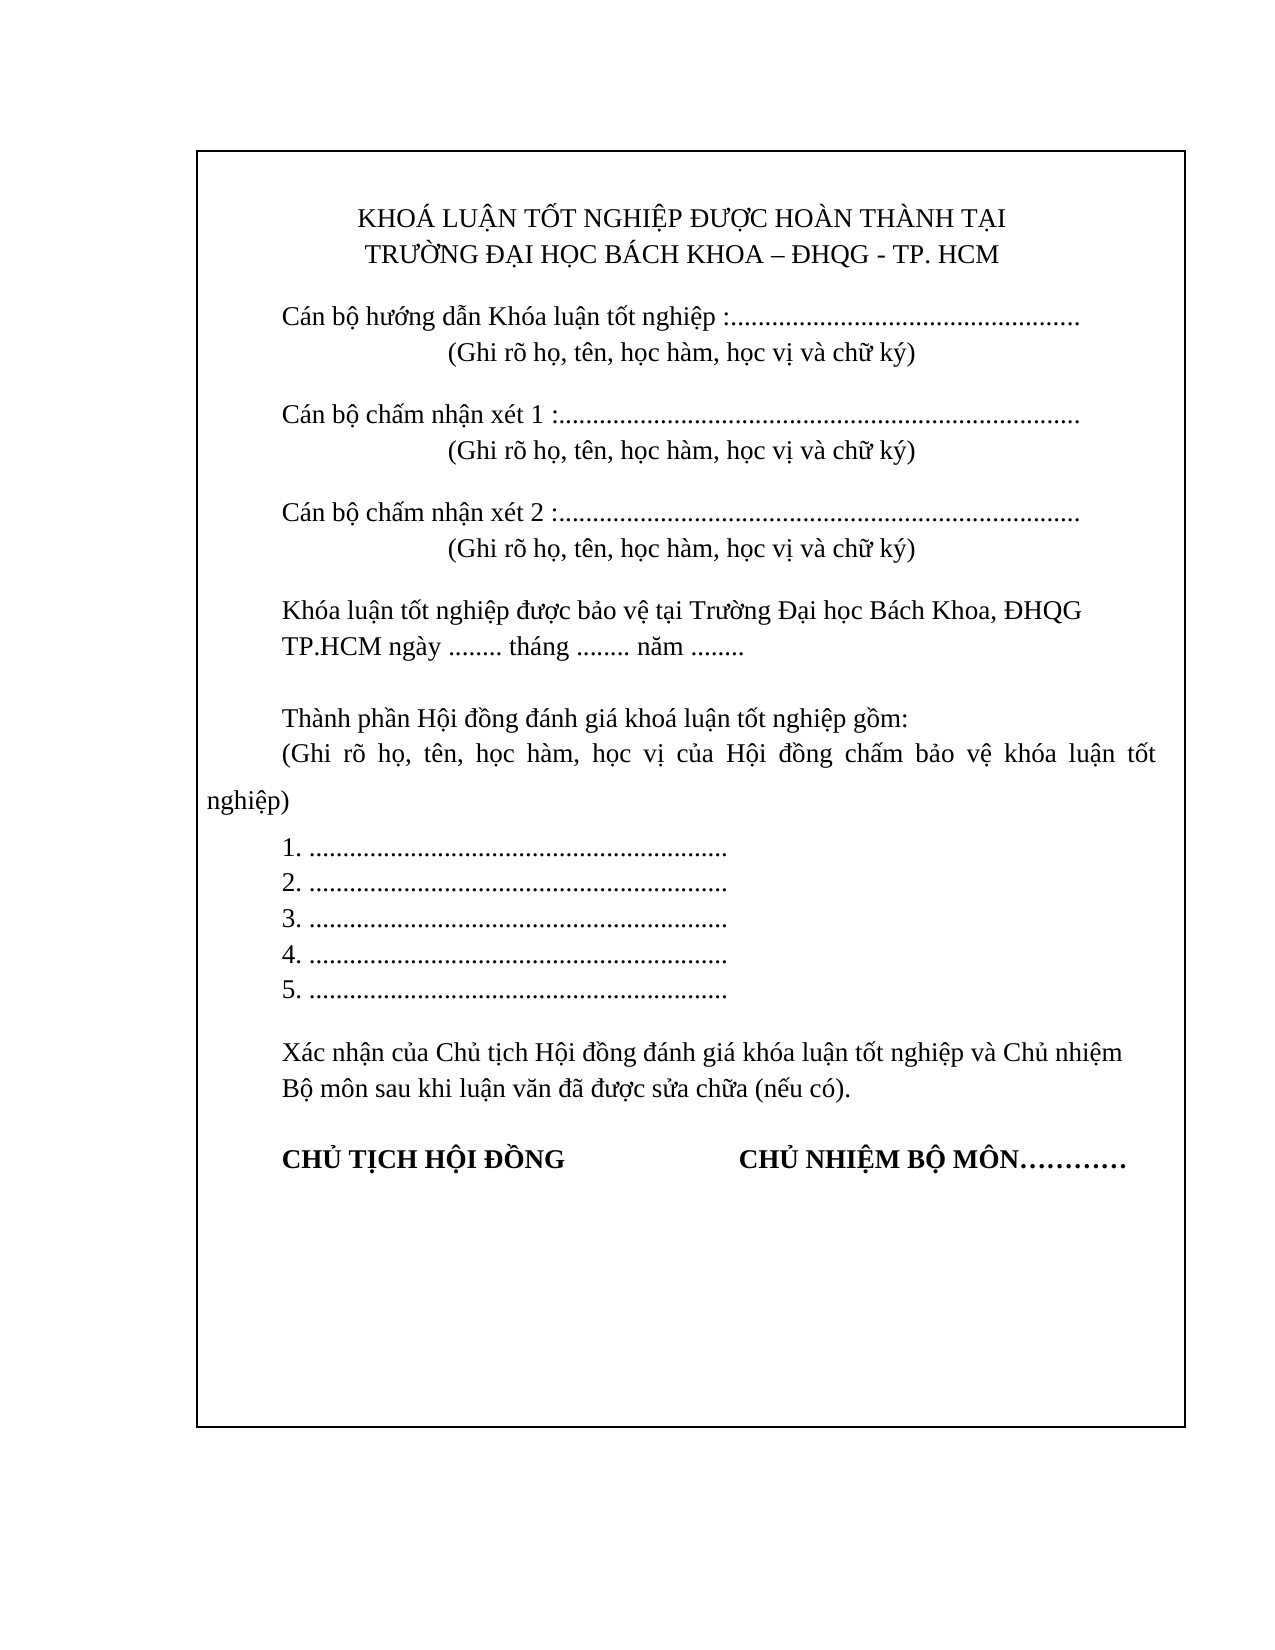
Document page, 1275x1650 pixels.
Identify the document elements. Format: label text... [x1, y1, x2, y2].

text Thành phần Hội đồng đánh giá khoá luận tốt nghiệp gồm: [198, 697, 1184, 733]
text Cán bộ chấm nhận xét 1 : [198, 394, 1184, 429]
text Cán bộ hướng dẫn Khóa luận tốt nghiệp : [198, 296, 1184, 332]
text Bộ môn sau khi luận văn đã được sửa chữa (nếu có). [198, 1067, 1184, 1103]
text (Ghi rõ họ, tên, học hàm, học vị và chữ ký) [198, 528, 1184, 563]
text 4. .............................................................. [198, 934, 1184, 969]
text Xác nhận của Chủ tịch Hội đồng đánh giá khóa luận tốt nghiệp và Chủ nhiệm [198, 1032, 1184, 1067]
text CHỦ TỊCH HỘI ĐỒNG CHỦ NHIỆM BỘ MÔN………… [198, 1139, 1184, 1174]
text 5. .............................................................. [198, 969, 1184, 1005]
text Cán bộ chấm nhận xét 2 : [198, 492, 1184, 528]
text (Ghi rõ họ, tên, học hàm, học vị và chữ ký) [198, 332, 1184, 367]
text 3. .............................................................. [198, 898, 1184, 933]
text (Ghi rõ họ, tên, học hàm, học vị và chữ ký) [198, 430, 1184, 465]
text (Ghi rõ họ, tên, học hàm, học vị của Hội đồng chấm bảo vệ khóa luận tốt nghiệp) [198, 733, 1184, 815]
text Khóa luận tốt nghiệp được bảo vệ tại Trường Đại học Bách Khoa, ĐHQG [198, 590, 1184, 626]
text 2. .............................................................. [198, 862, 1184, 898]
text KHOÁ LUẬN TỐT NGHIỆP ĐƯỢC HOÀN THÀNH TẠI [198, 198, 1184, 233]
text 1. .............................................................. [198, 827, 1184, 862]
text TP.HCM ngày ........ tháng ........ năm ........ [198, 626, 1184, 661]
text TRƯỜNG ĐẠI HỌC BÁCH KHOA – ĐHQG - TP. HCM [198, 234, 1184, 269]
